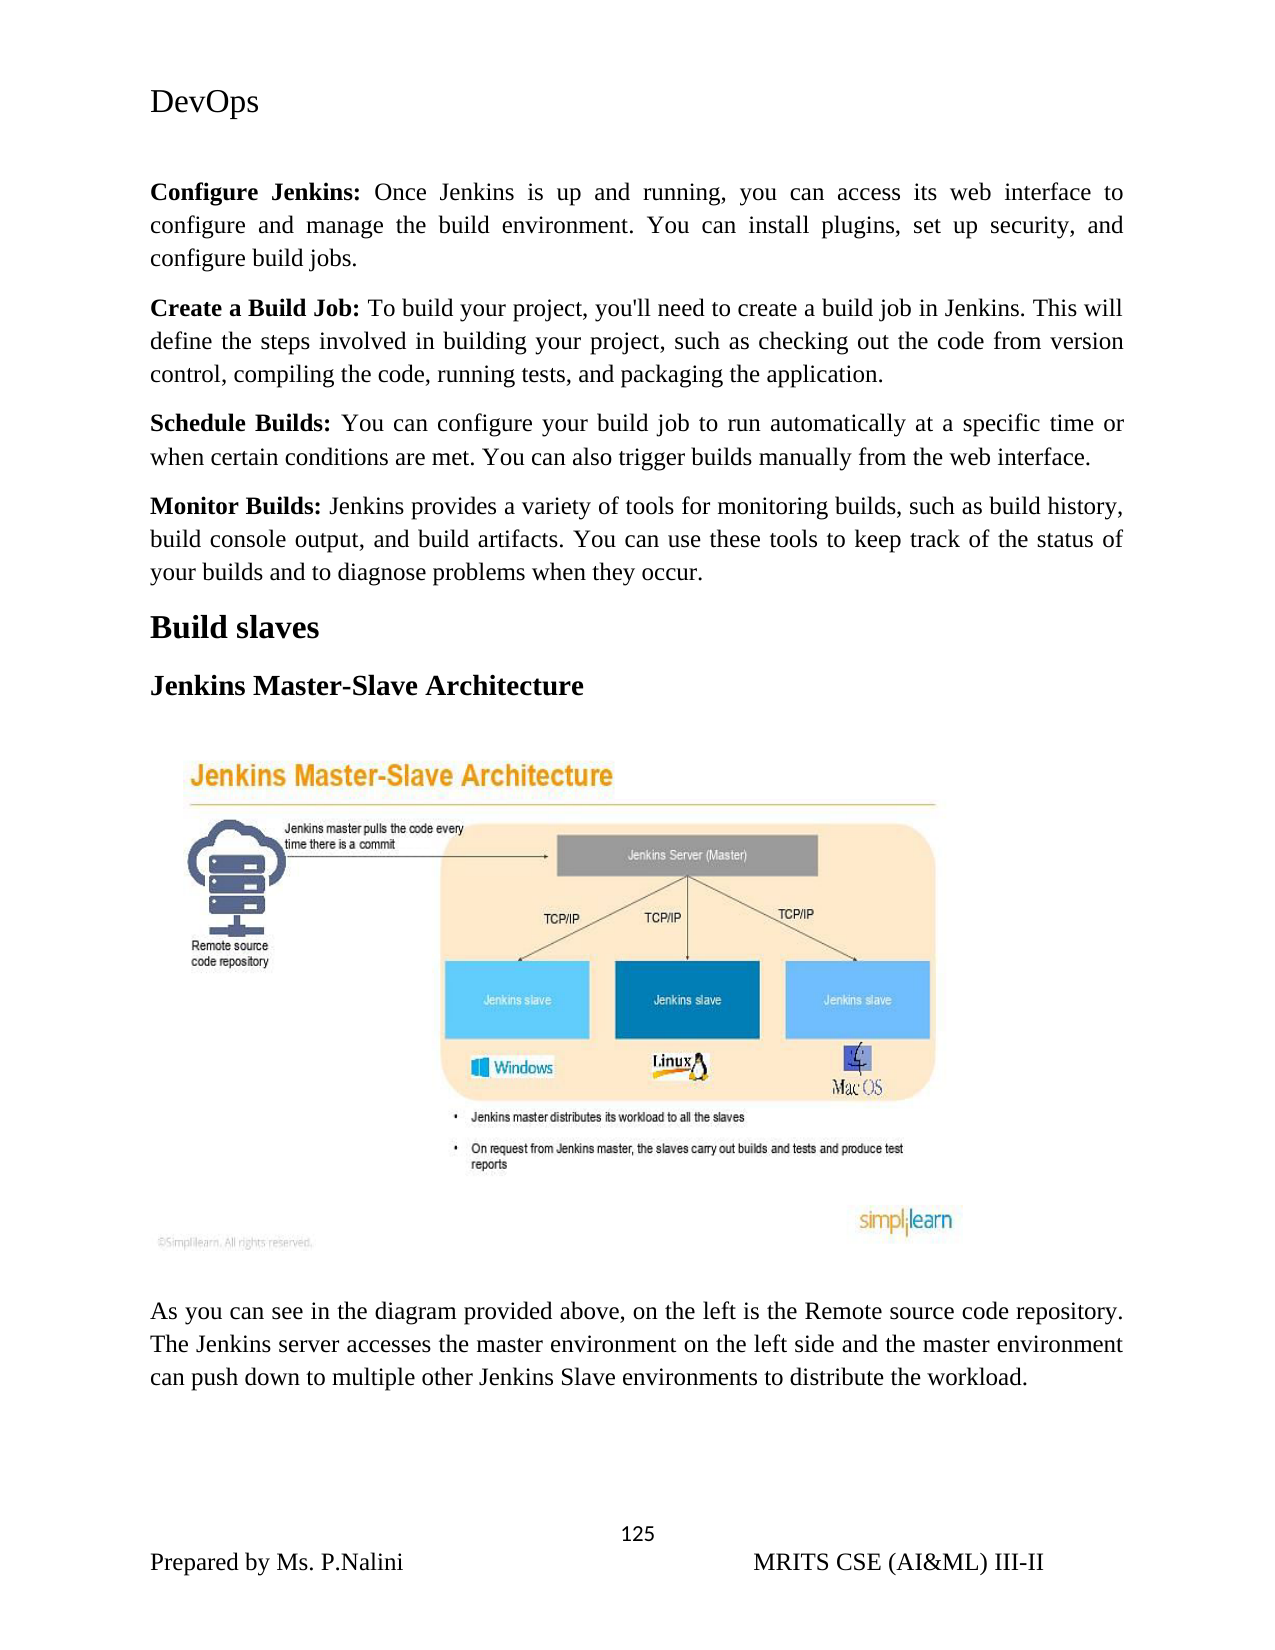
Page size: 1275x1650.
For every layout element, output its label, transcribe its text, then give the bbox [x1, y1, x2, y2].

text Create a Build Job: To build your project, you'll need to create a build job in Jenkins. This will define the steps involved in building your project, such as checking out the code from version control, compiling the code, running tests, and packaging the application. [150, 293, 1125, 388]
text Build slaves [150, 607, 1125, 645]
text Monitor Builds: Jenkins provides a variety of tools for monitoring builds, such as build history, build console output, and build artifacts. You can use these tools to keep track of the status of your builds and to diagnose problems when they occur. [150, 491, 1125, 586]
picture [150, 722, 964, 1251]
text Schedule Builds: You can configure your build job to run automatically at a specific time or when certain conditions are met. You can also trigger builds manually from the web interface. [150, 408, 1125, 470]
text Jenkins Master-Slave Architecture [150, 668, 1125, 701]
text As you can see in the diagram provided above, on the left is the Remote source code repository. The Jenkins server accesses the master environment on the left side and the master environment can push down to multiple other Jenkins Slave environments to distribute the workload. [150, 1296, 1125, 1391]
text Configure Jenkins: Once Jenkins is up and running, you can access its web interface to configure and manage the build environment. You can install plugins, set up security, and configure build jobs. [150, 177, 1125, 272]
